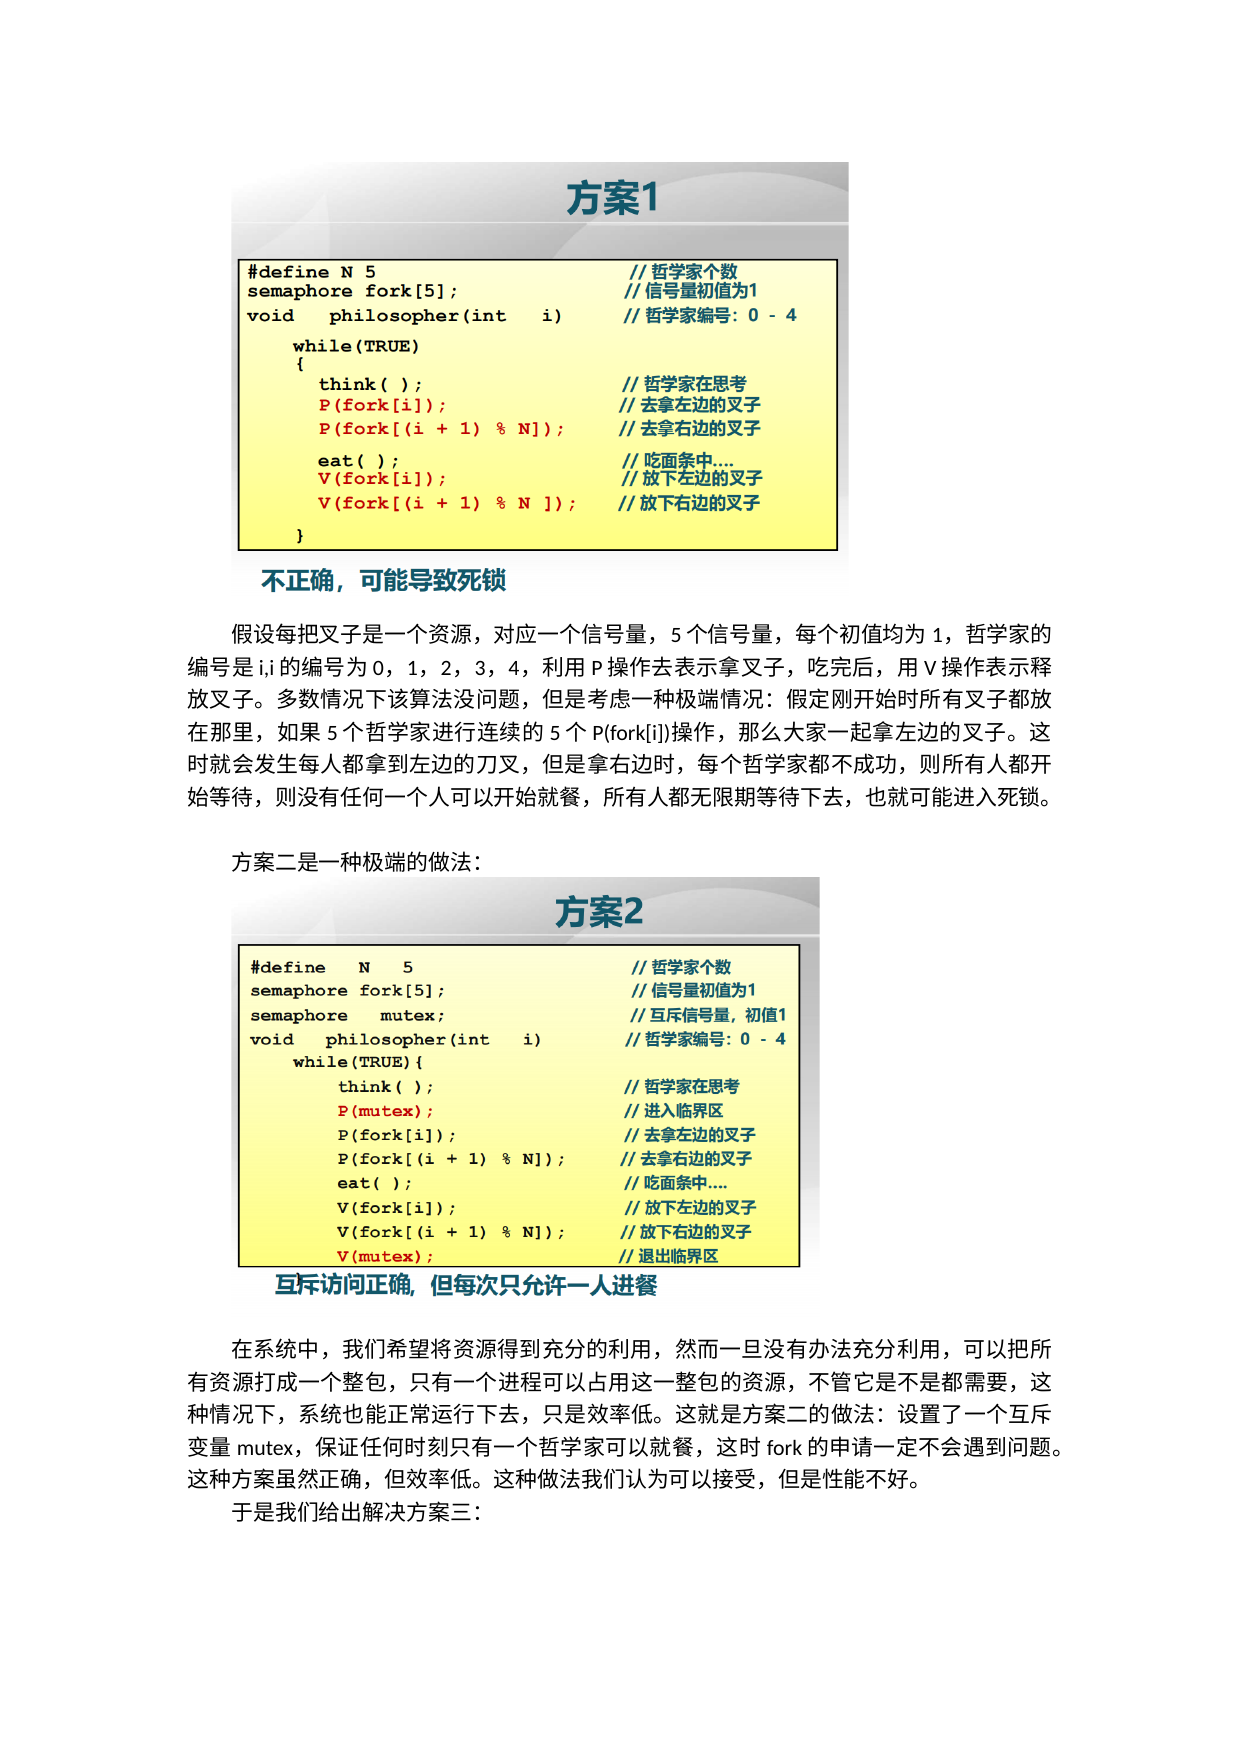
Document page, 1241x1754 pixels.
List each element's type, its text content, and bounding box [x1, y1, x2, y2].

text 于是我们给出解决方案三： [187, 1494, 1053, 1527]
text 假设每把叉子是一个资源，对应一个信号量，5个信号量，每个初值均为1，哲学家的编号是i,i的编号为0，1，2，3，4，利用P操作去表示拿叉子，吃完后，用V操作表示释放叉子。多数情况下该算法没问题，但是考虑一种极端情况：假定刚开始时所有叉子都放在那里，如果5个哲学家进行连续的5个P(fork[i])操作，那么大家一起拿左边的叉子。这时就会发生每人都拿到左边的刀叉，但是拿右边时，每个哲学家都不成功，则所有人都开始等待，则没有任何一个人可以开始就餐，所有人都无限期等待下去，也就可能进入死锁。 [187, 617, 1053, 812]
text 在系统中，我们希望将资源得到充分的利用，然而一旦没有办法充分利用，可以把所有资源打成一个整包，只有一个进程可以占用这一整包的资源，不管它是不是都需要，这种情况下，系统也能正常运行下去，只是效率低。这就是方案二的做法：设置了一个互斥变量mutex，保证任何时刻只有一个哲学家可以就餐，这时fork的申请一定不会遇到问题。这种方案虽然正确，但效率低。这种做法我们认为可以接受，但是性能不好。 [187, 1332, 1053, 1494]
text 方案二是一种极端的做法： [187, 844, 1053, 877]
picture [231, 877, 820, 1317]
picture [231, 162, 849, 597]
